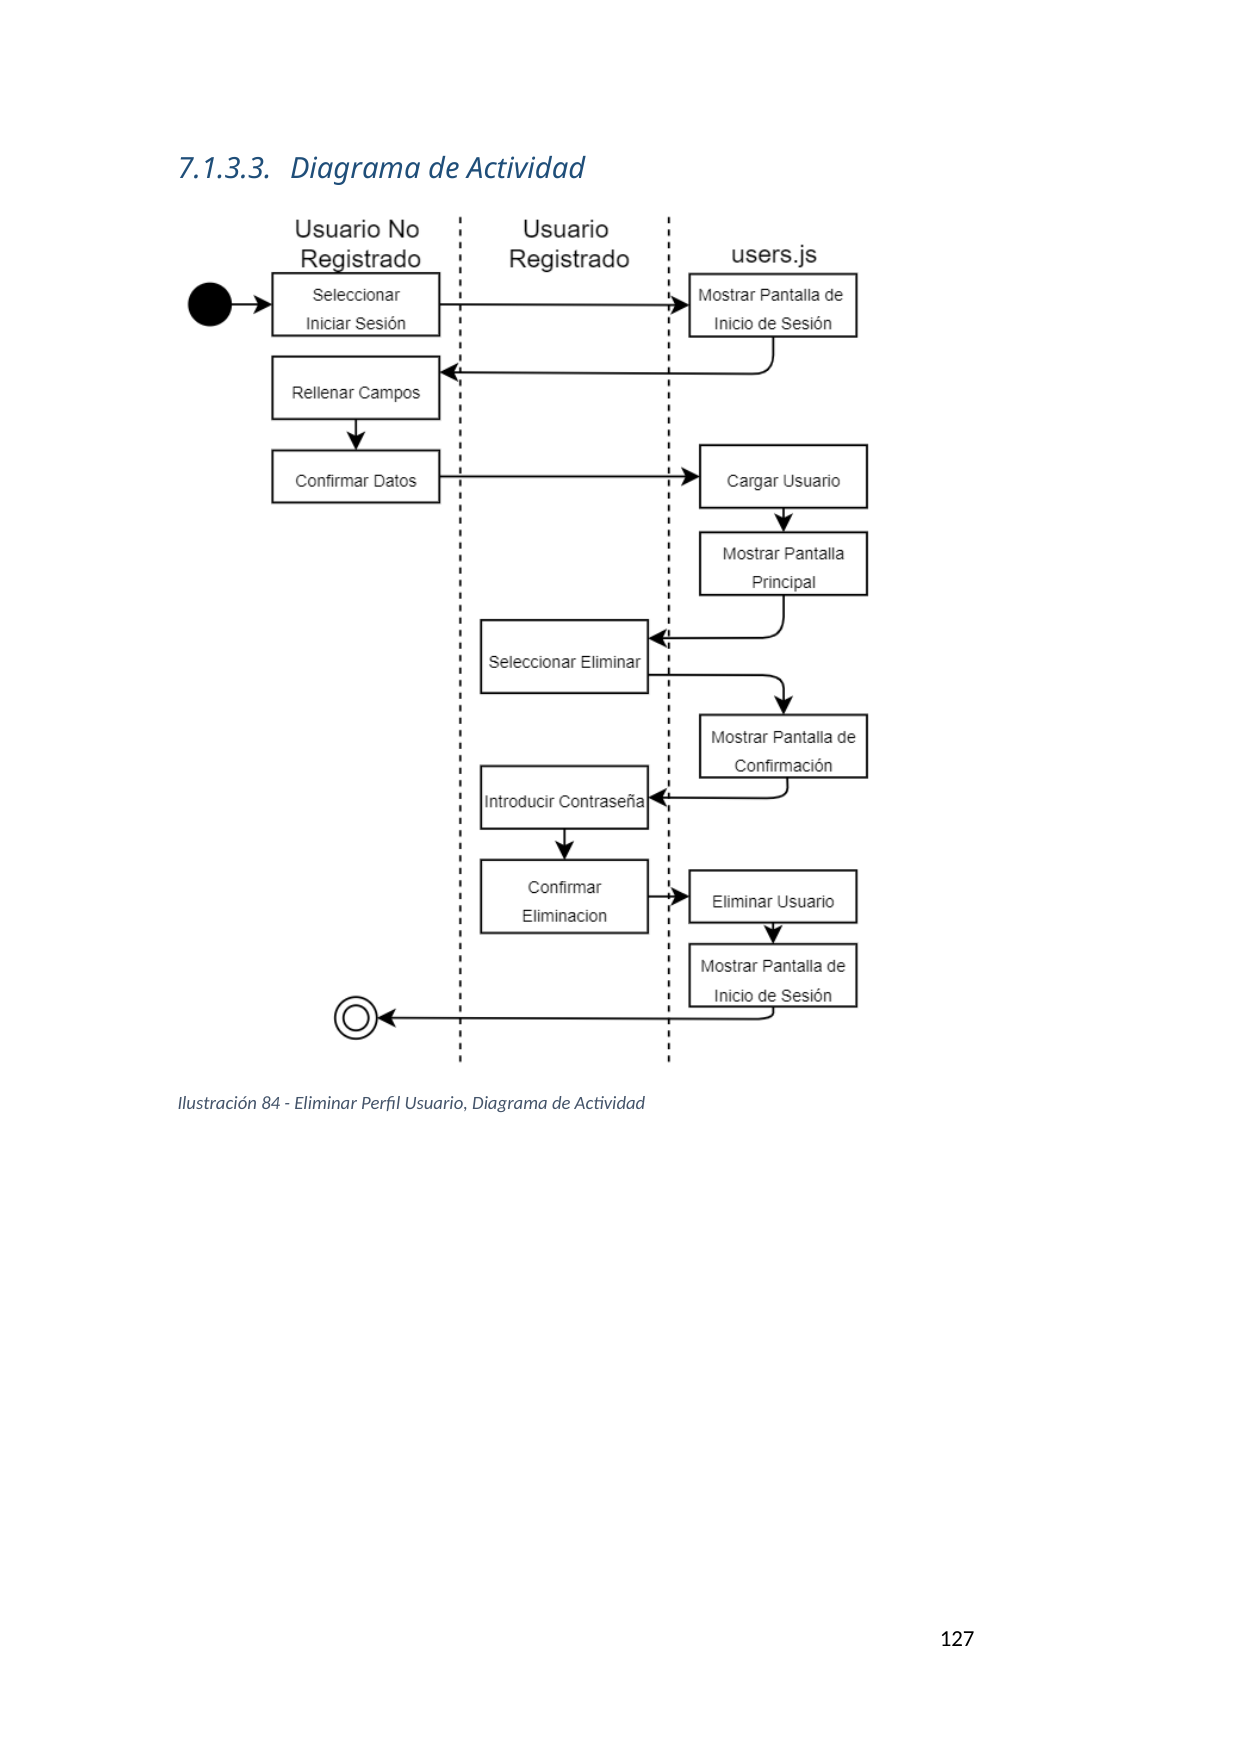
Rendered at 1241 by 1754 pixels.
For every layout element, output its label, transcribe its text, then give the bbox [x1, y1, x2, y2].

picture [177, 215, 879, 1072]
subtitle Diagrama de Actividad [177, 148, 974, 187]
text Ilustración 84 - Eliminar Perfil Usuario, Diagrama de Actividad [177, 1091, 974, 1114]
